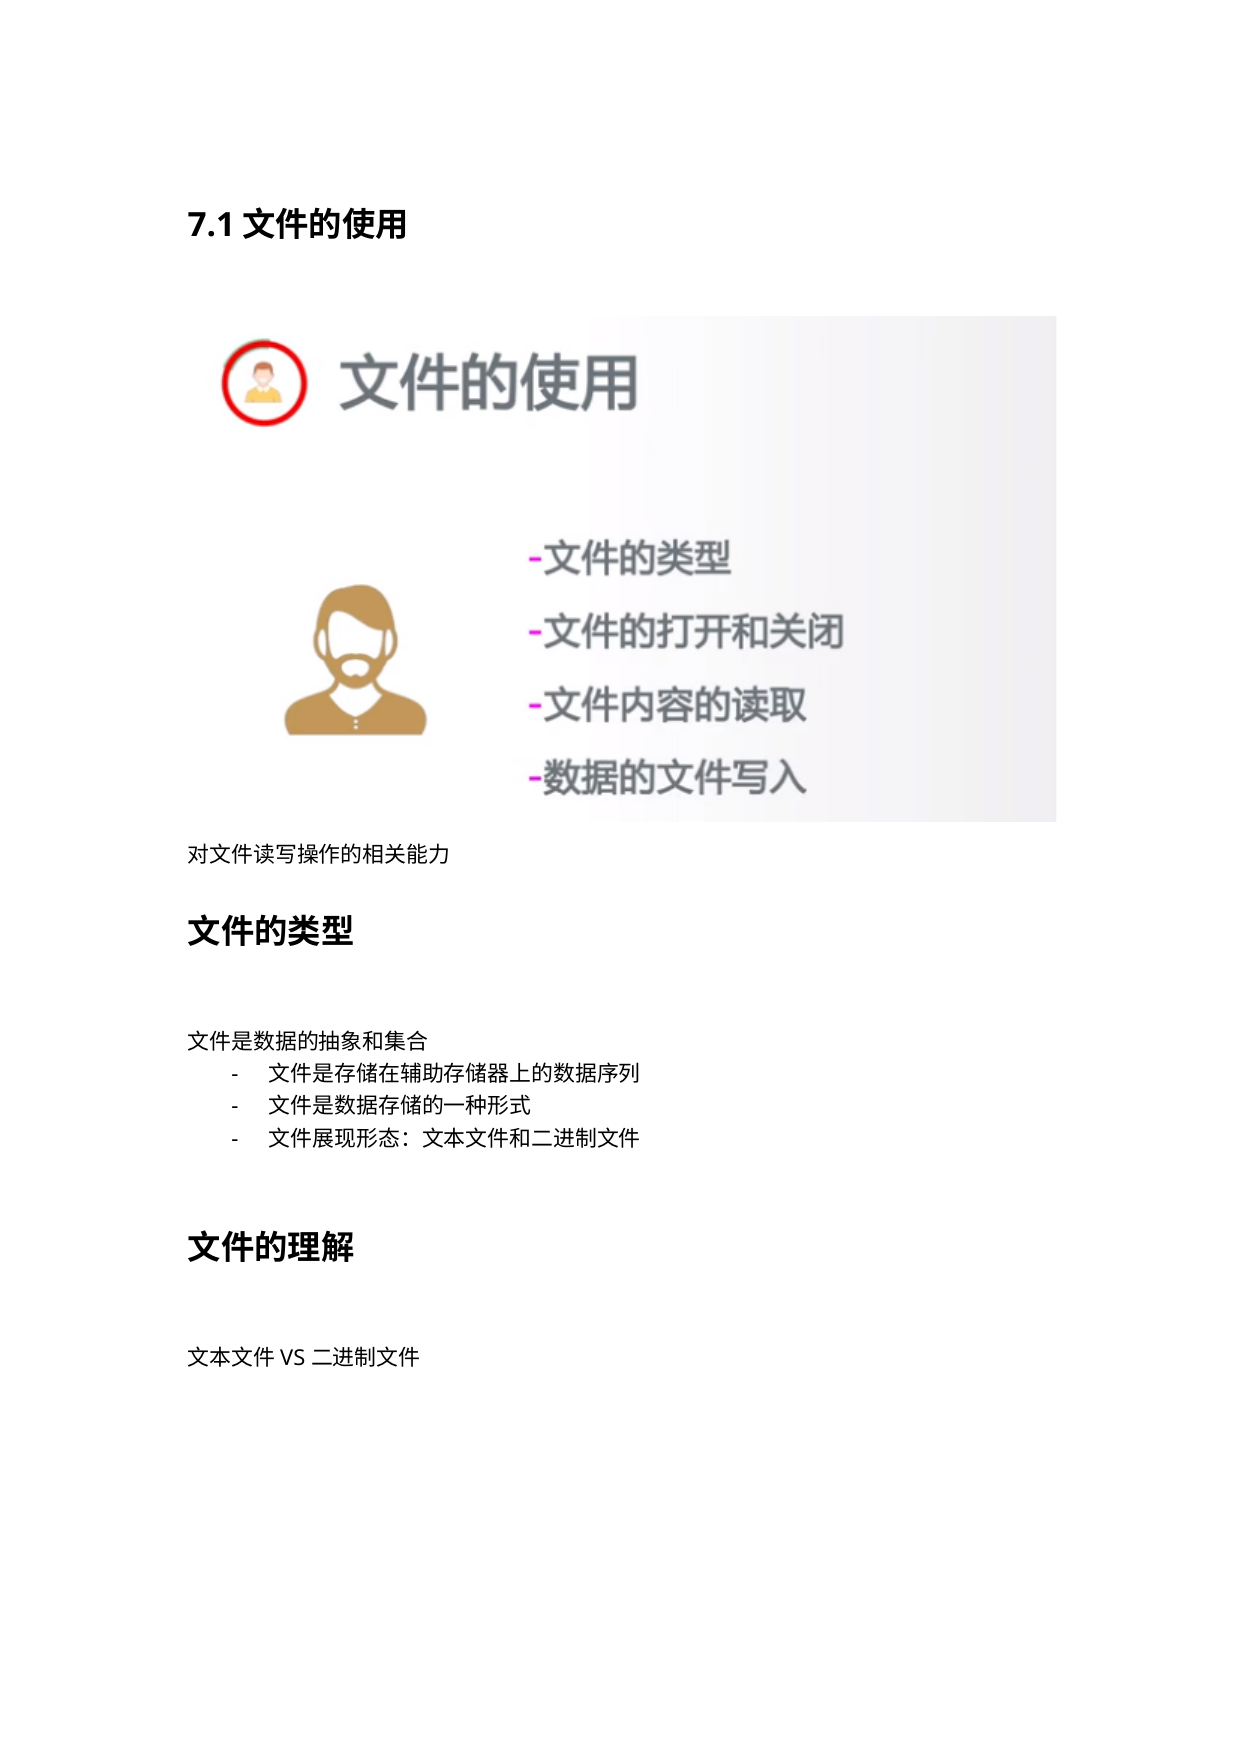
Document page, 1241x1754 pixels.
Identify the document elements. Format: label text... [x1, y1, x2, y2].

text 对文件读写操作的相关能力 [187, 836, 1053, 869]
subtitle 文件的理解 [187, 1213, 1053, 1278]
text 文本文件 VS 二进制文件 [187, 1340, 1053, 1372]
text 文件是数据的抽象和集合 [187, 1023, 1053, 1056]
picture [187, 316, 1057, 822]
list 文件展现形态：文本文件和二进制文件 [231, 1121, 1053, 1153]
subtitle 7.1文件的使用 [187, 189, 1053, 254]
list 文件是数据存储的一种形式 [231, 1088, 1053, 1121]
subtitle 文件的类型 [187, 896, 1053, 961]
list 文件是存储在辅助存储器上的数据序列 [231, 1056, 1053, 1088]
